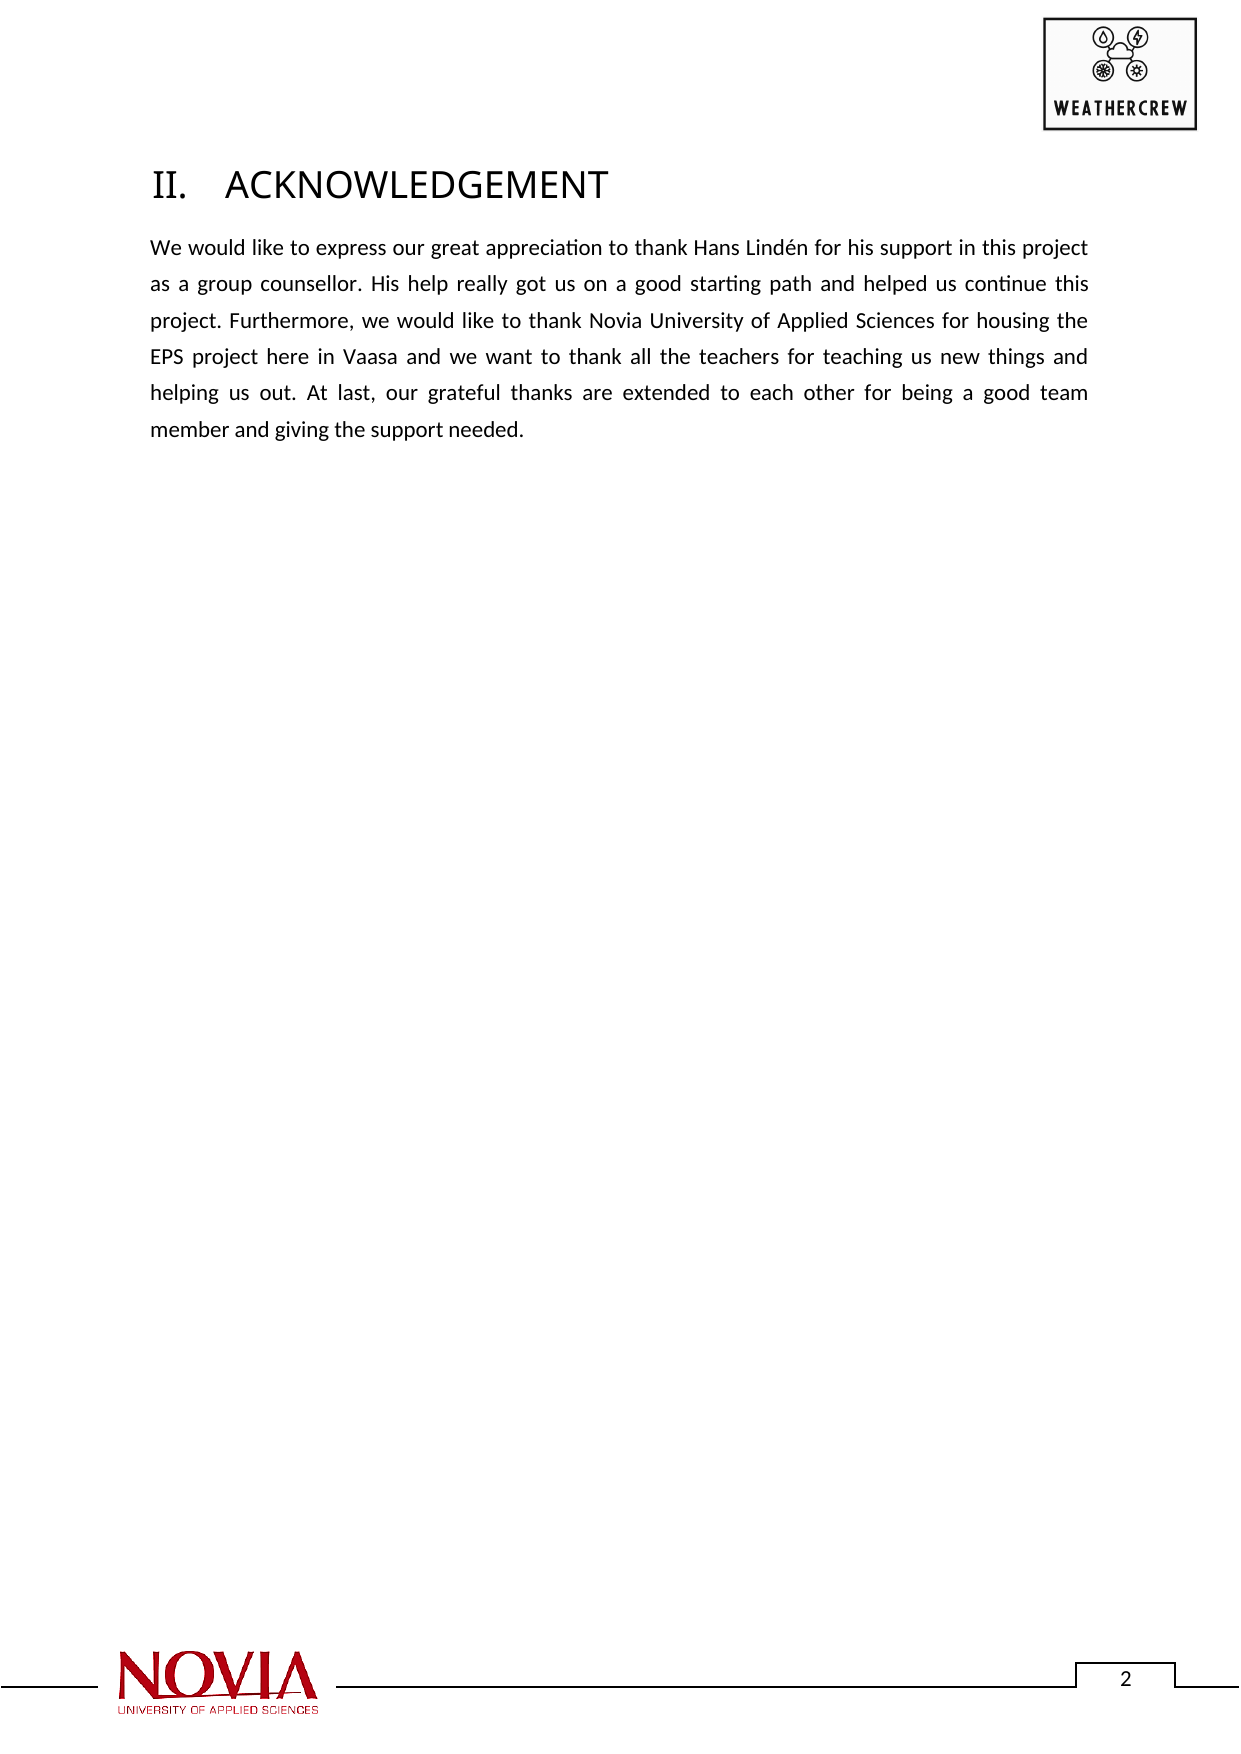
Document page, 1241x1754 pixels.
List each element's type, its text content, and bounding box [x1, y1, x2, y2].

text We would like to express our great appreciation to thank Hans Lindén for his support in this project as a group counsellor. His help really got us on a good starting path and helped us continue this project. Furthermore, we would like to thank Novia University of Applied Sciences for housing the EPS project here in Vaasa and we want to thank all the teachers for teaching us new things and helping us out. At last, our grateful thanks are extended to each other for being a good team member and giving the support needed. [150, 233, 1090, 443]
picture [1041, 16, 1199, 132]
picture [98, 1638, 336, 1724]
subtitle Acknowledgement [187, 158, 1090, 209]
